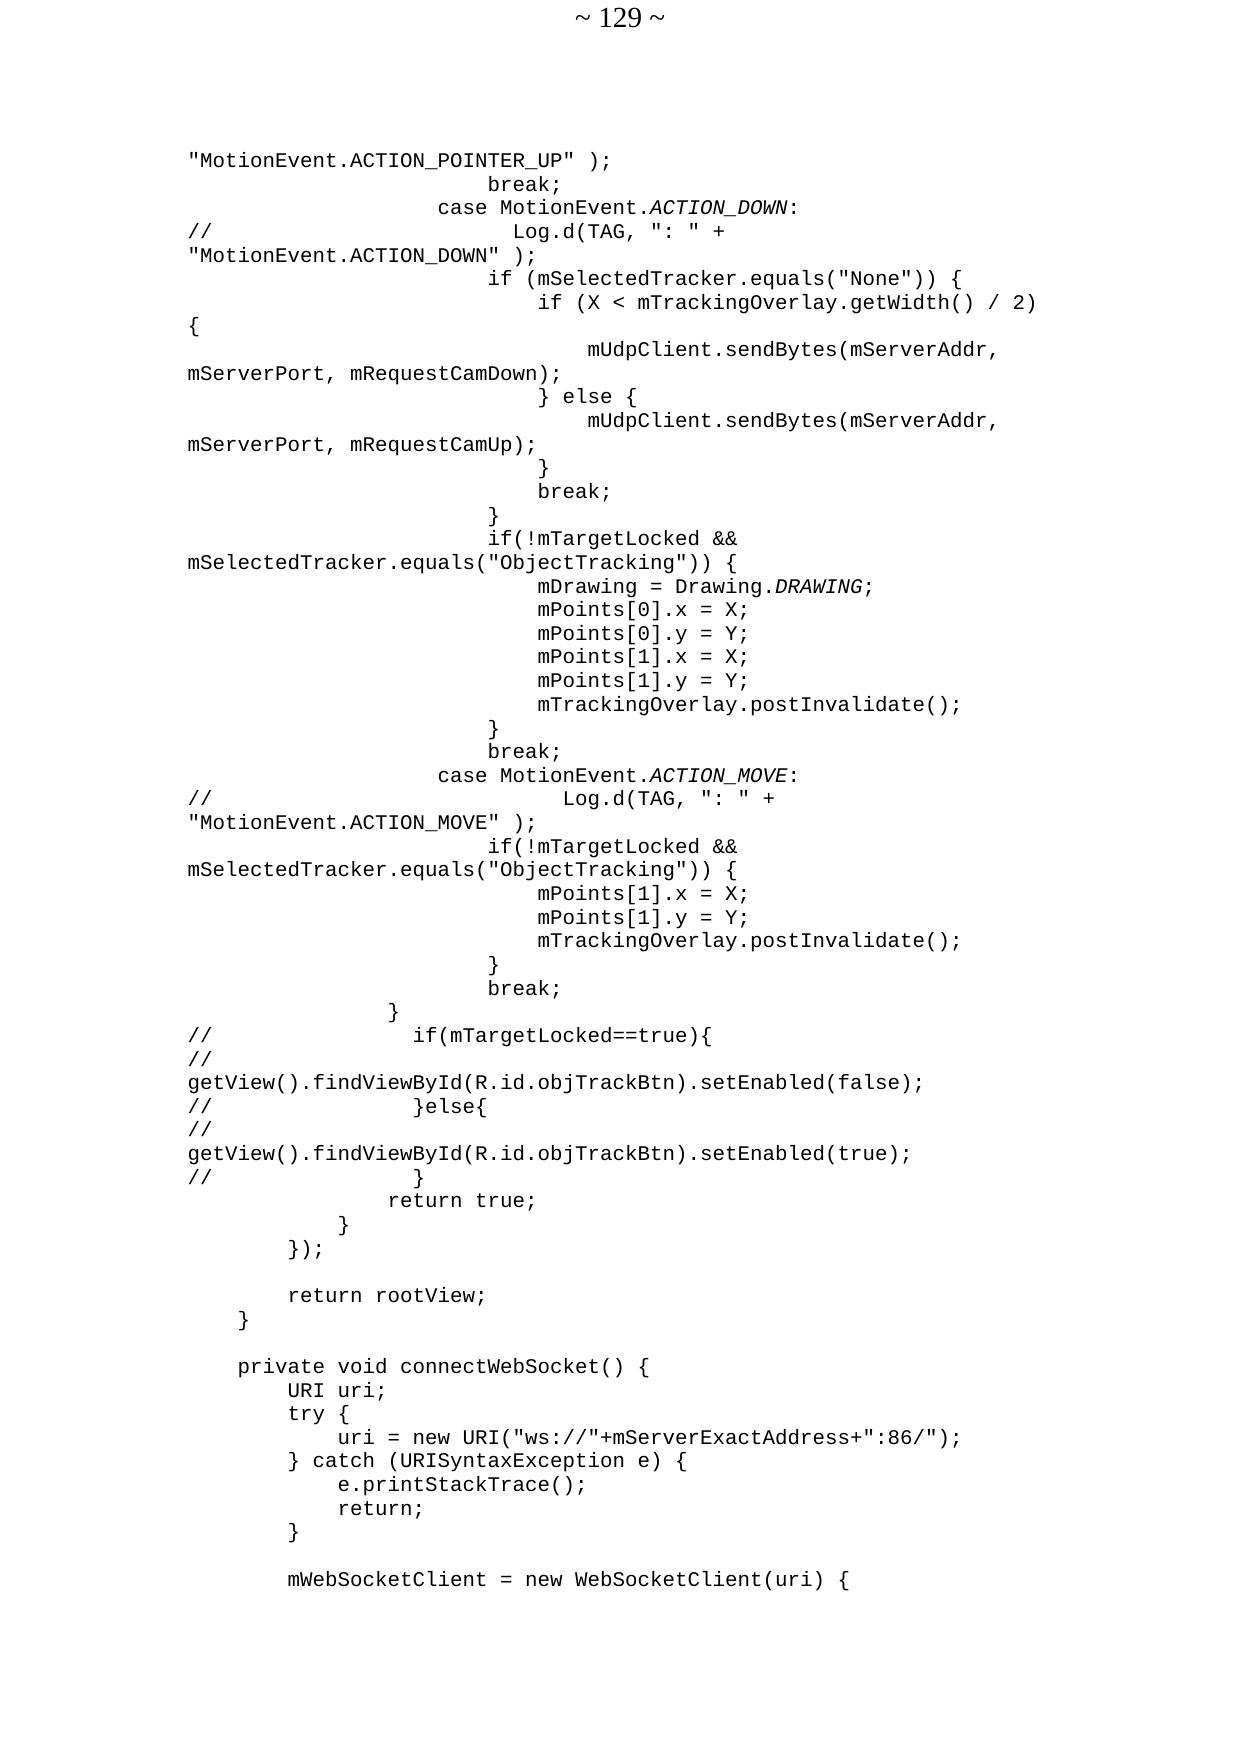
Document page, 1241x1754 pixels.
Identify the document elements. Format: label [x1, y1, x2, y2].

text [187, 150, 1053, 1592]
